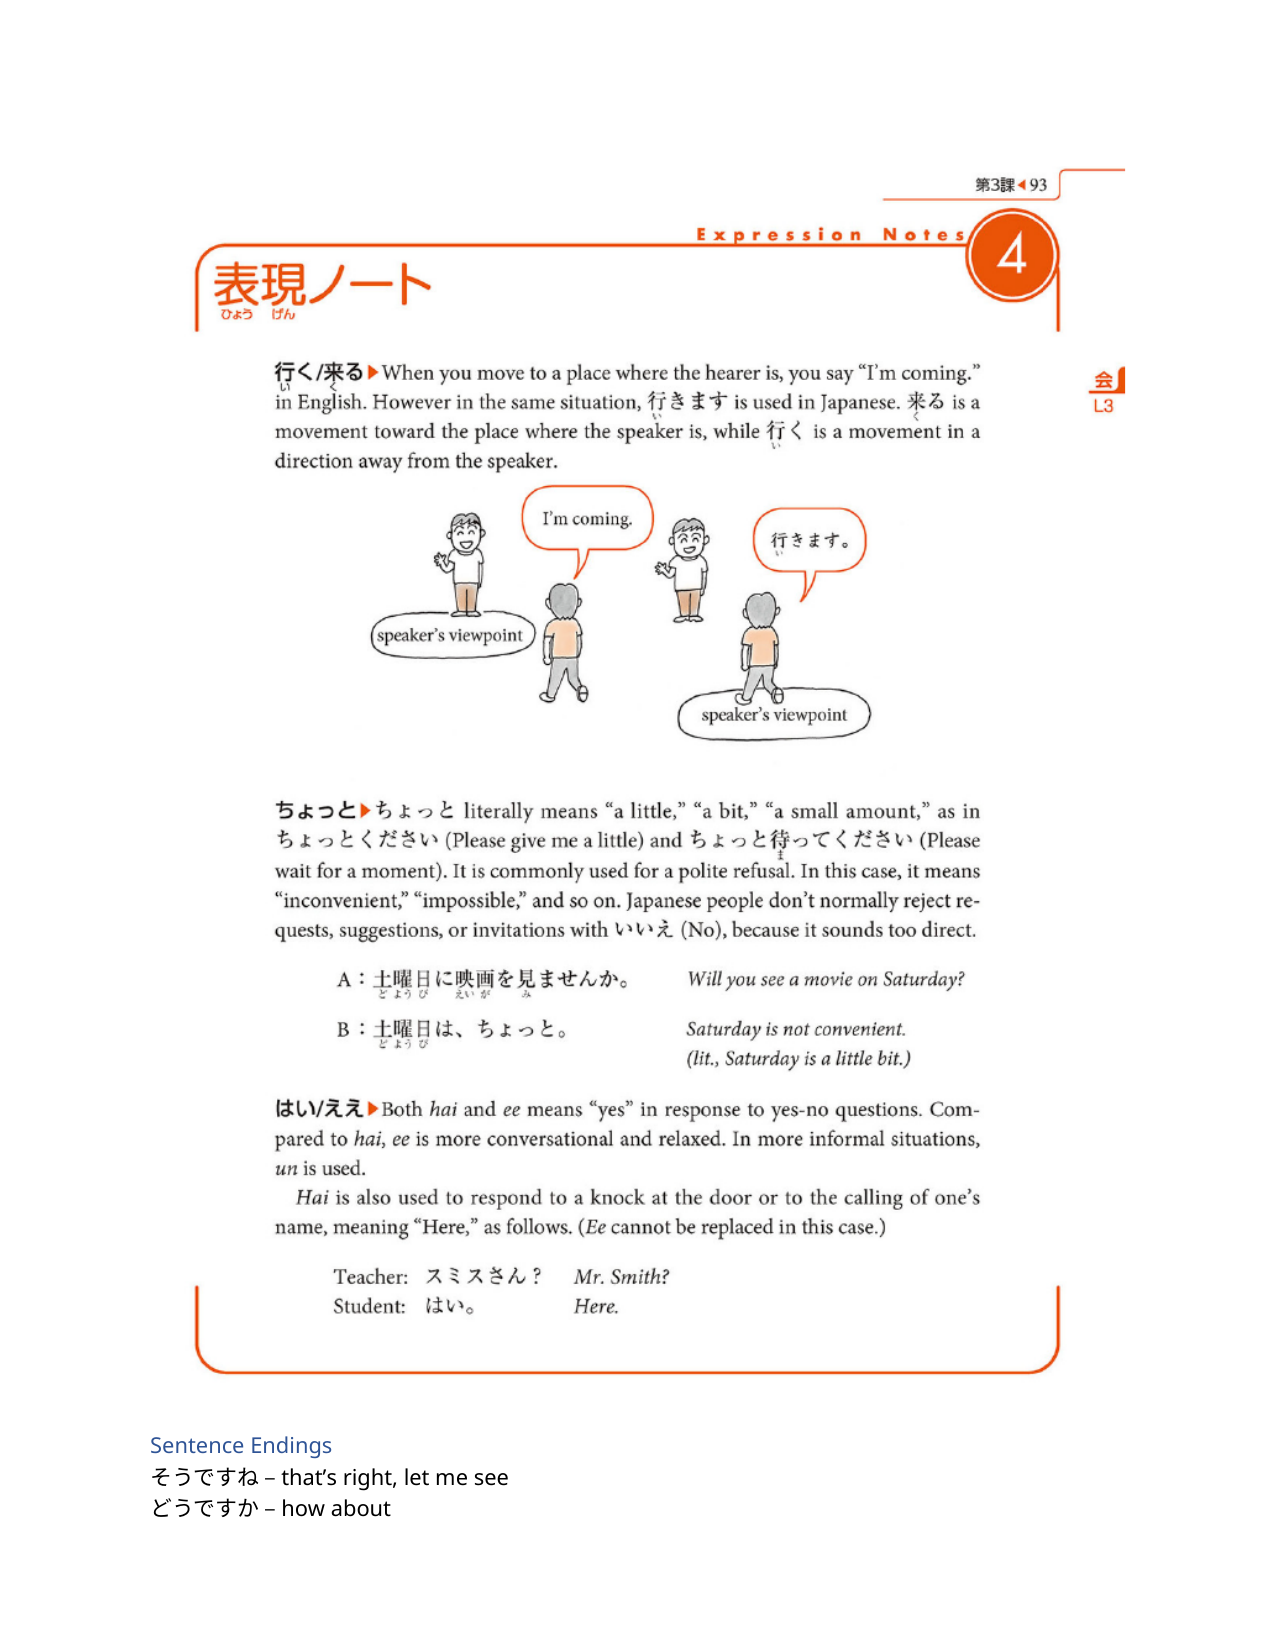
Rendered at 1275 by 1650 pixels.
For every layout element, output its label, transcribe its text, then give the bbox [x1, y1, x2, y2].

text どうですか – how about [150, 1491, 1125, 1523]
text そうですね – that’s right, let me see [150, 1459, 1125, 1491]
picture [150, 149, 1125, 1405]
subtitle Sentence Endings [150, 1430, 1125, 1459]
